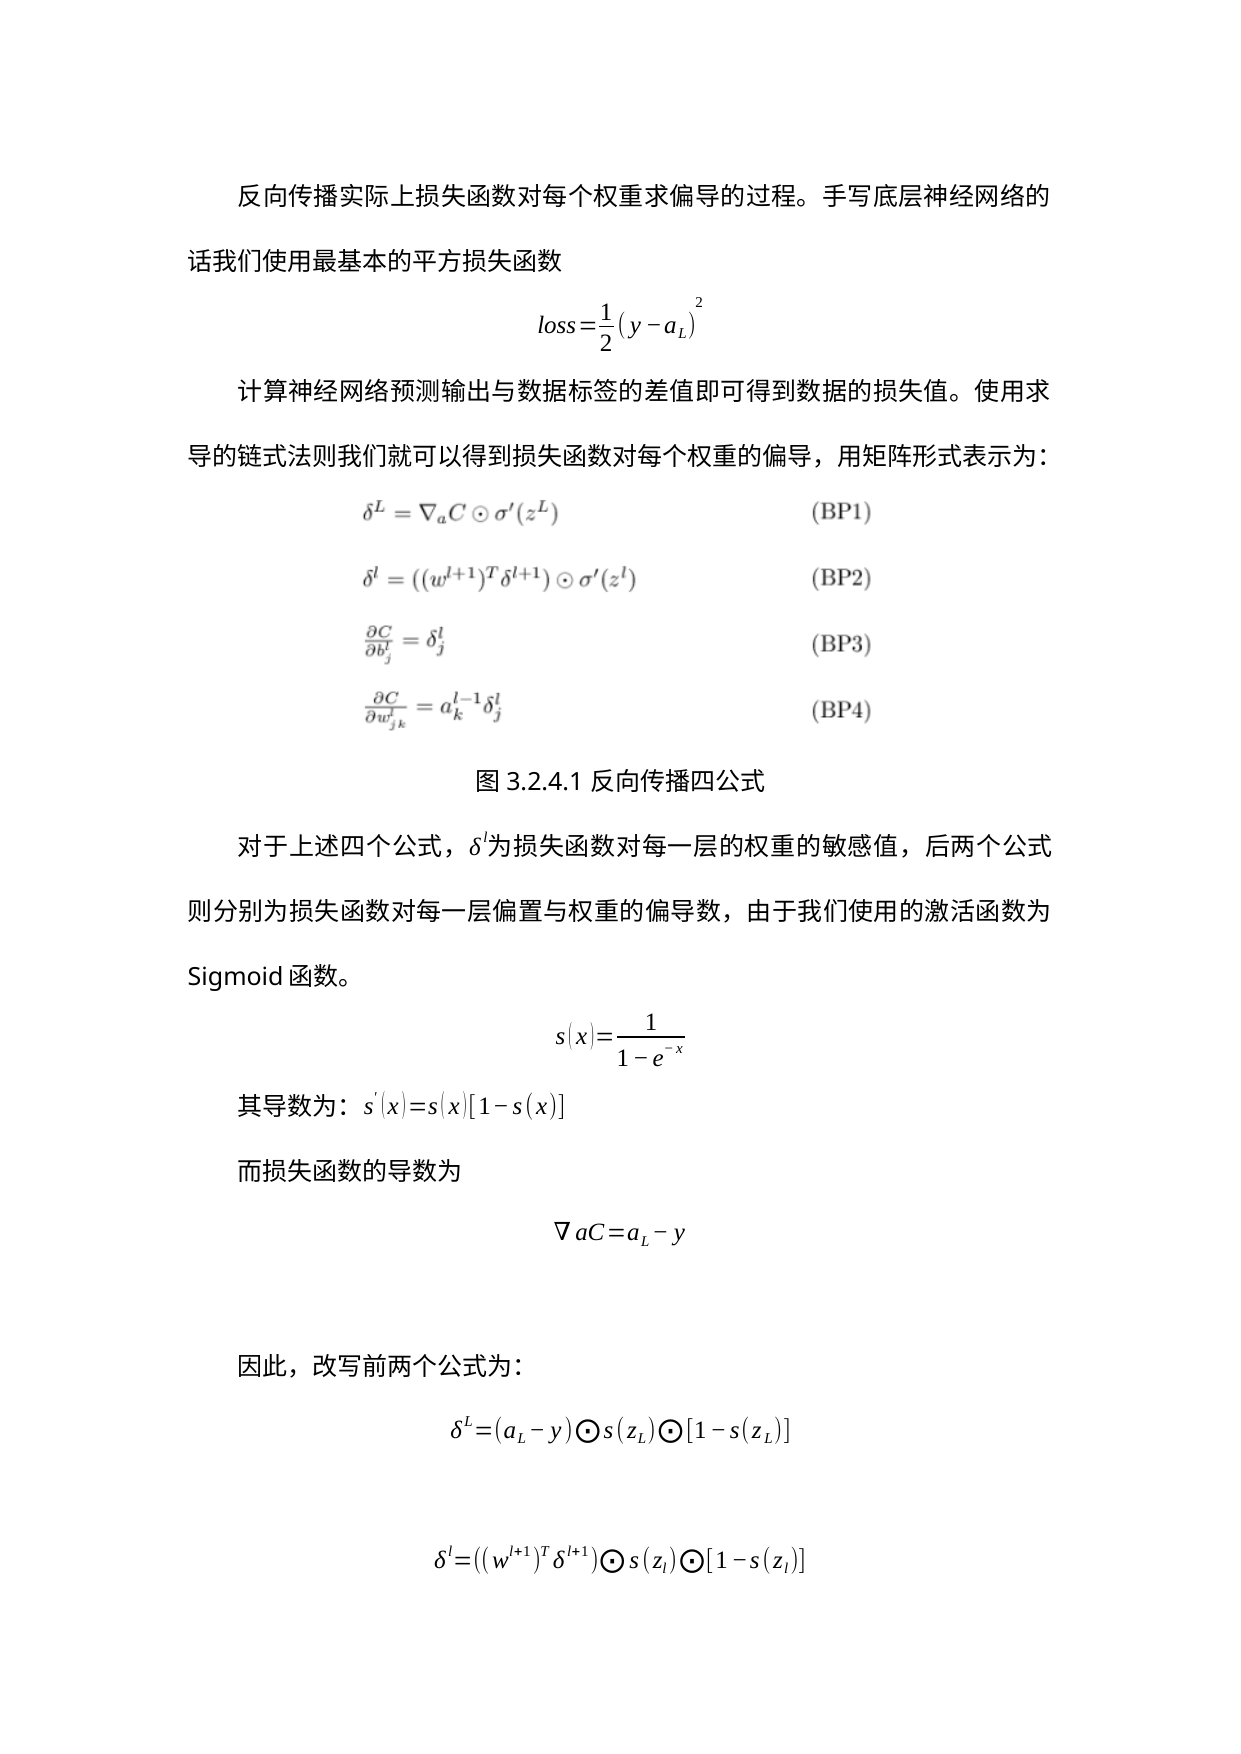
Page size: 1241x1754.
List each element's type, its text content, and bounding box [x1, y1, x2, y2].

text 反向传播实际上损失函数对每个权重求偏导的过程。手写底层神经网络的话我们使用最基本的平方损失函数 [187, 162, 1053, 292]
text 对于上述四个公式，为损失函数对每一层的权重的敏感值，后两个公式则分别为损失函数对每一层偏置与权重的偏导数，由于我们使用的激活函数为Sigmoid函数。 [187, 812, 1053, 1007]
text 图 3.2.4.1 反向传播四公式 [187, 747, 1053, 812]
picture [351, 487, 889, 737]
text 其导数为： [187, 1072, 1053, 1137]
text 而损失函数的导数为 [187, 1137, 1053, 1202]
text 计算神经网络预测输出与数据标签的差值即可得到数据的损失值。使用求导的链式法则我们就可以得到损失函数对每个权重的偏导，用矩阵形式表示为： [187, 357, 1053, 487]
text 因此，改写前两个公式为： [187, 1332, 1053, 1397]
